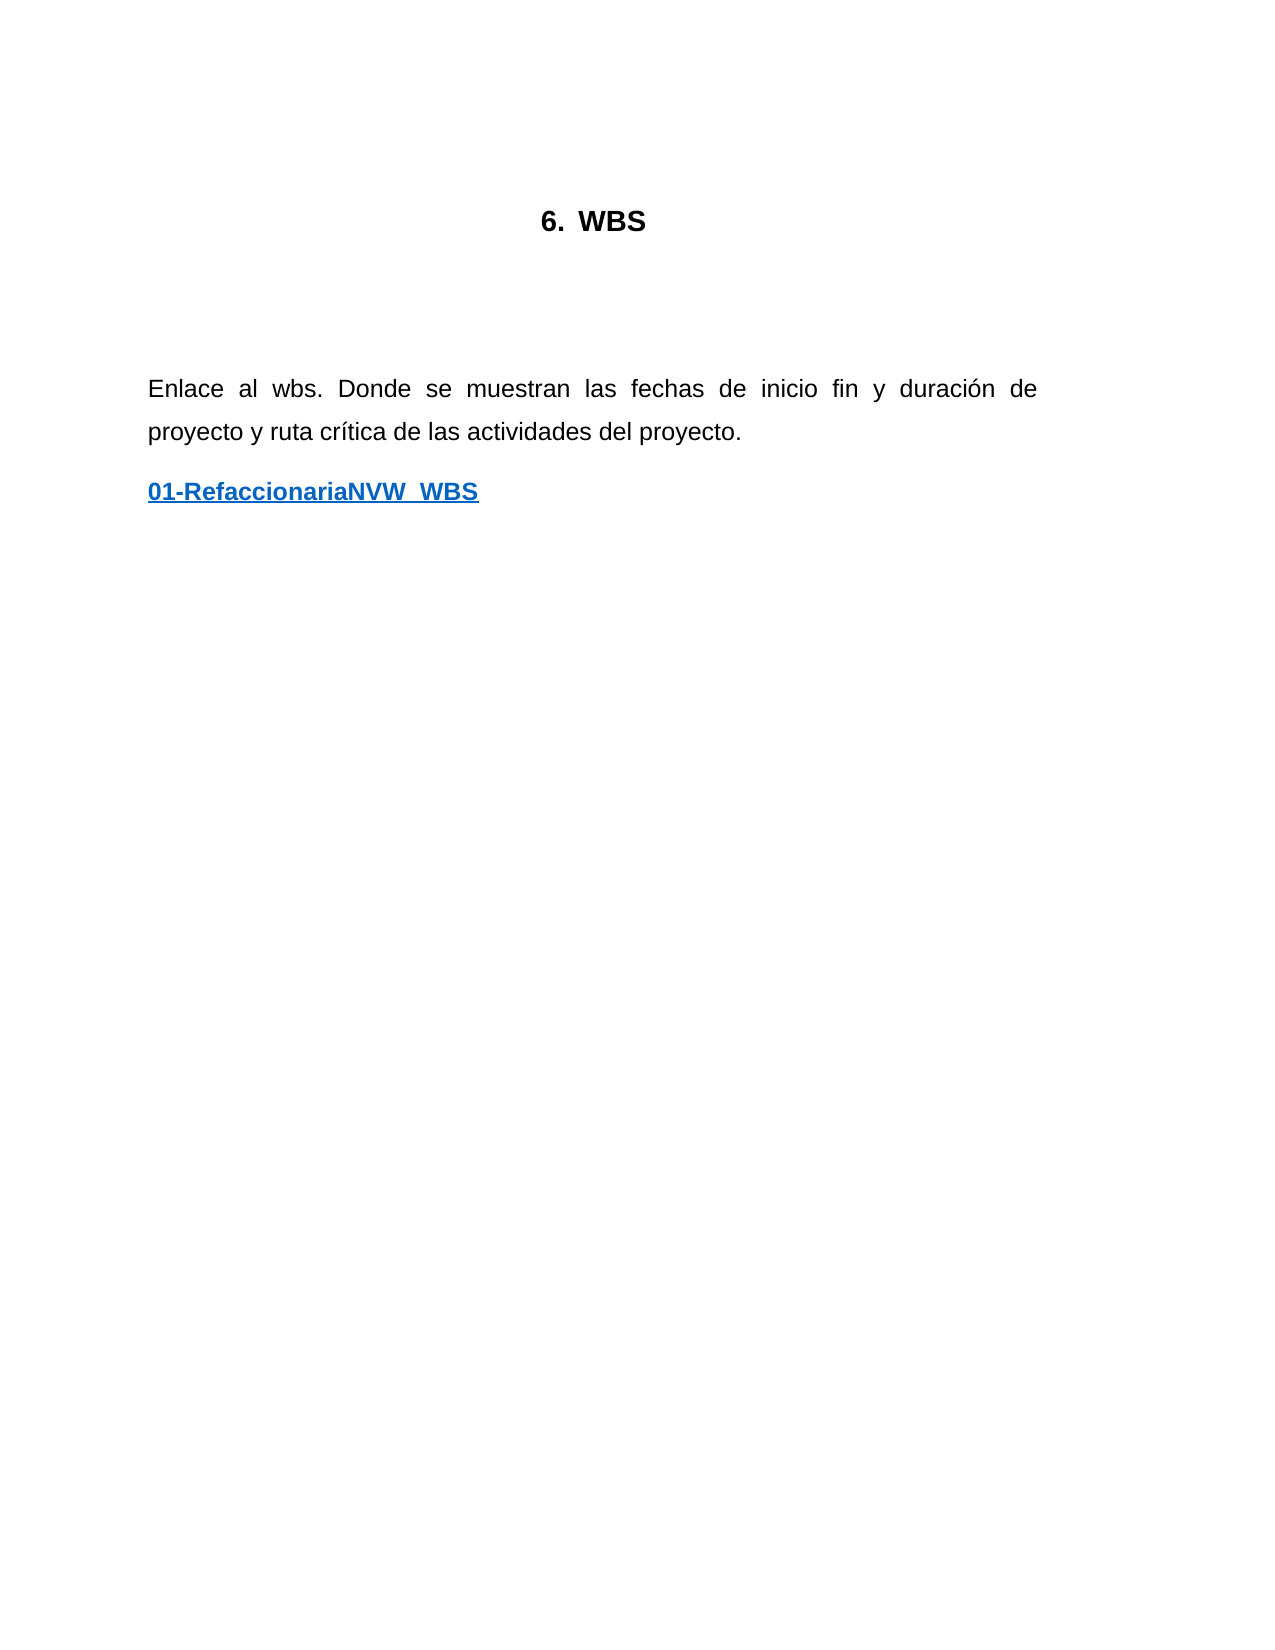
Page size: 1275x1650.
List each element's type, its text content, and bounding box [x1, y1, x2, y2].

subtitle WBS [148, 204, 1039, 237]
text Enlace al wbs. Donde se muestran las fechas de inicio fin y duración de proyecto y ruta crítica de las actividades del proyecto. [148, 374, 1039, 446]
text 01-RefaccionariaNVW_WBS [148, 477, 1039, 505]
